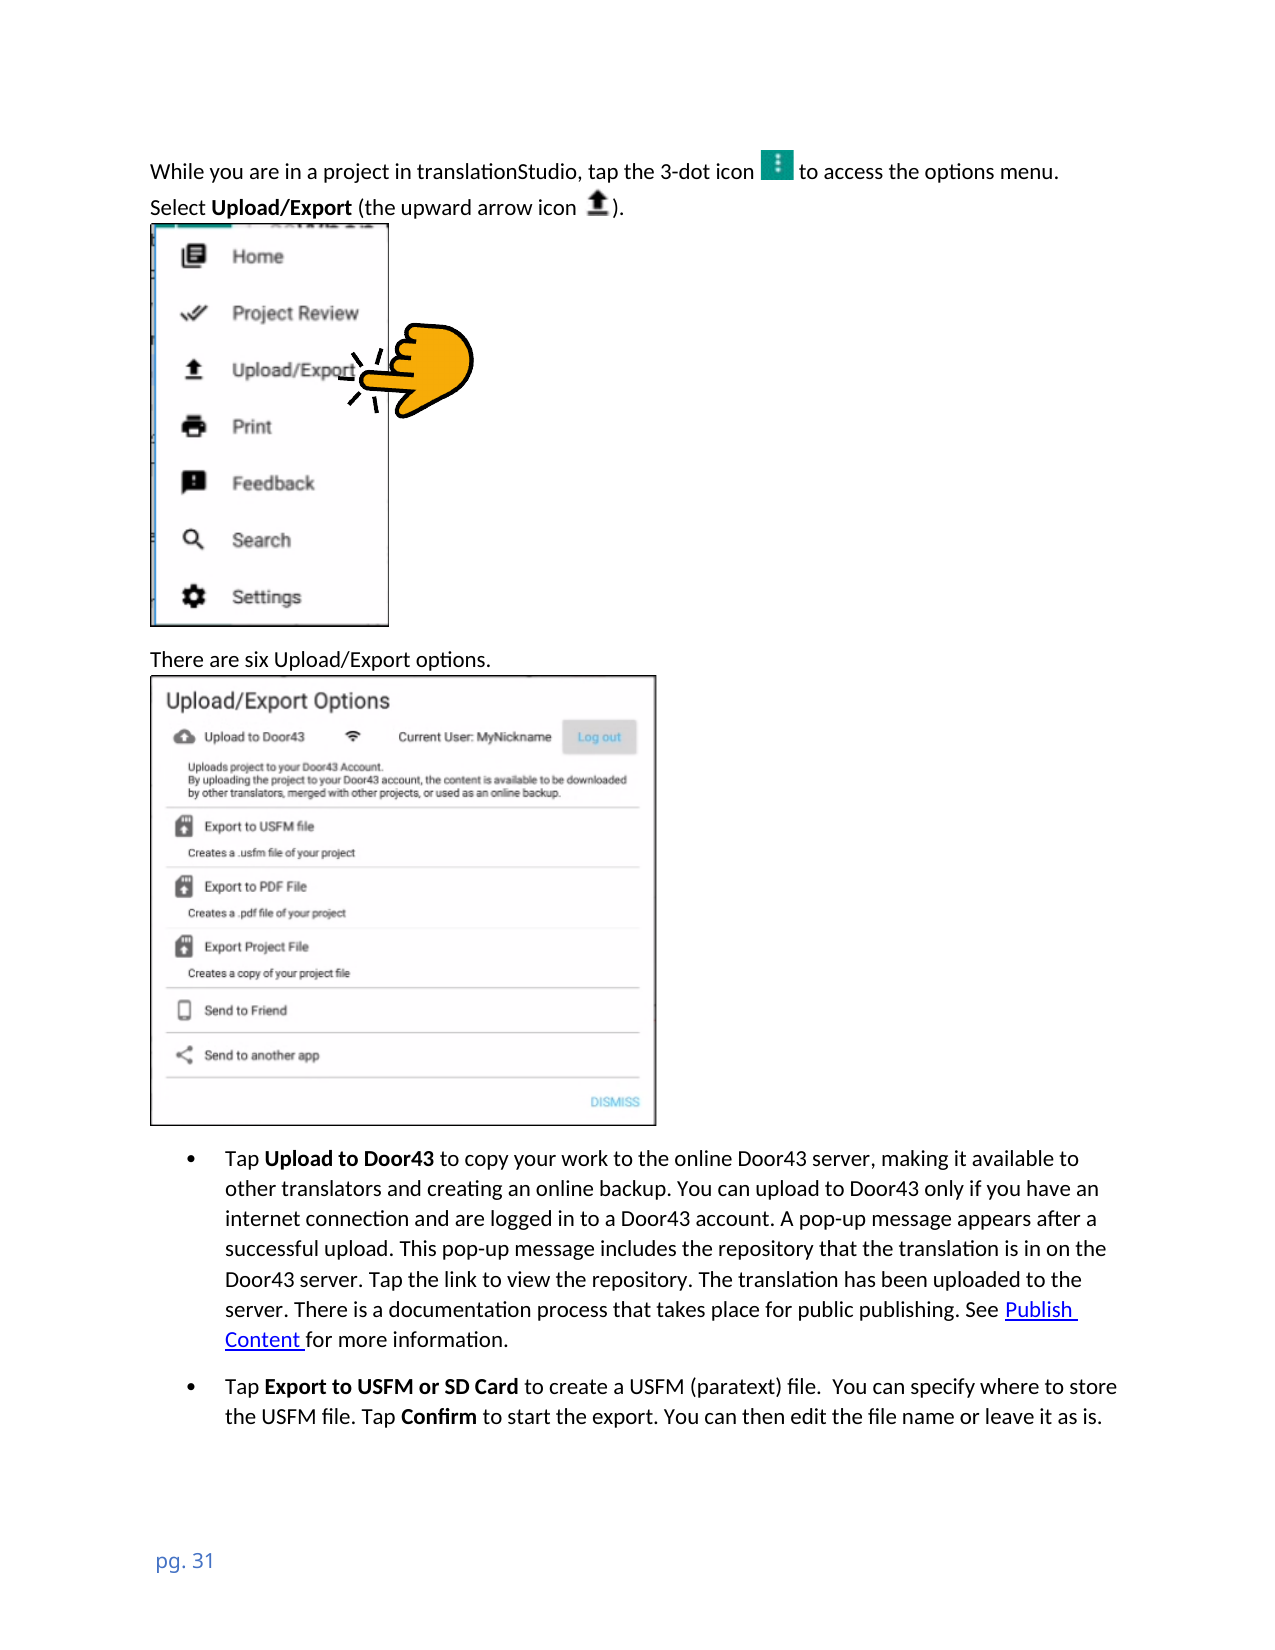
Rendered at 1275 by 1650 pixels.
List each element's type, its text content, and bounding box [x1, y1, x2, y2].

picture [760, 150, 794, 180]
picture [582, 187, 612, 216]
picture [150, 223, 477, 627]
list Tap Upload to Door43 to copy your work to the online Door43 server, making it available to other translators and creating an online backup. You can upload to Door43 only if you have an internet connection and are logged in to a Door43 account. A pop-up message appears after a successful upload. This pop-up message includes the repository that the translation is in on the Door43 server. Tap the link to view the repository. The translation has been uploaded to the server. There is a documentation process that takes place for public publishing. See Publish Content for more information. [187, 1144, 1125, 1353]
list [187, 1372, 1125, 1430]
picture [150, 675, 657, 1126]
